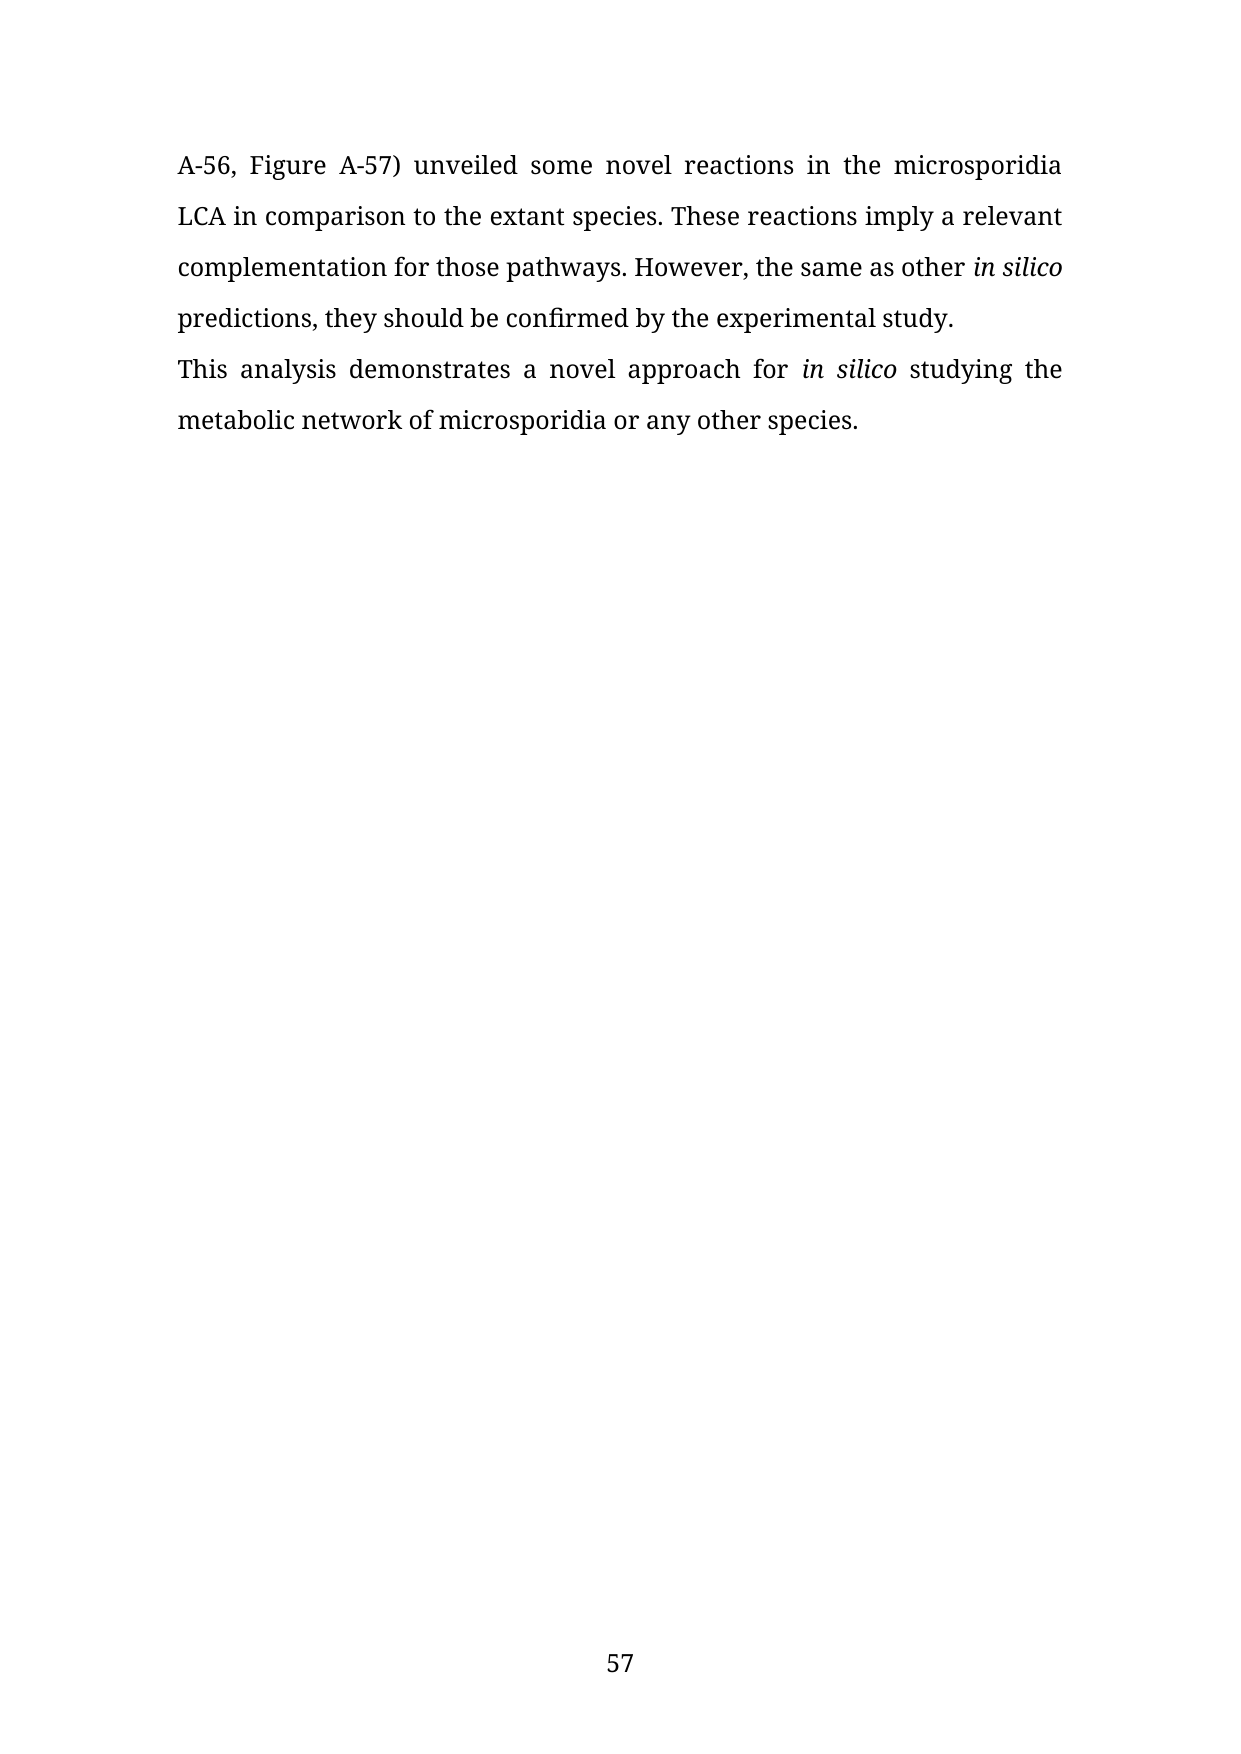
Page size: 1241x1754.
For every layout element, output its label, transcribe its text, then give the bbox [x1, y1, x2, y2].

text This analysis demonstrates a novel approach for in silico studying the metabolic network of microsporidia or any other species. [177, 352, 1063, 437]
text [177, 148, 1063, 335]
